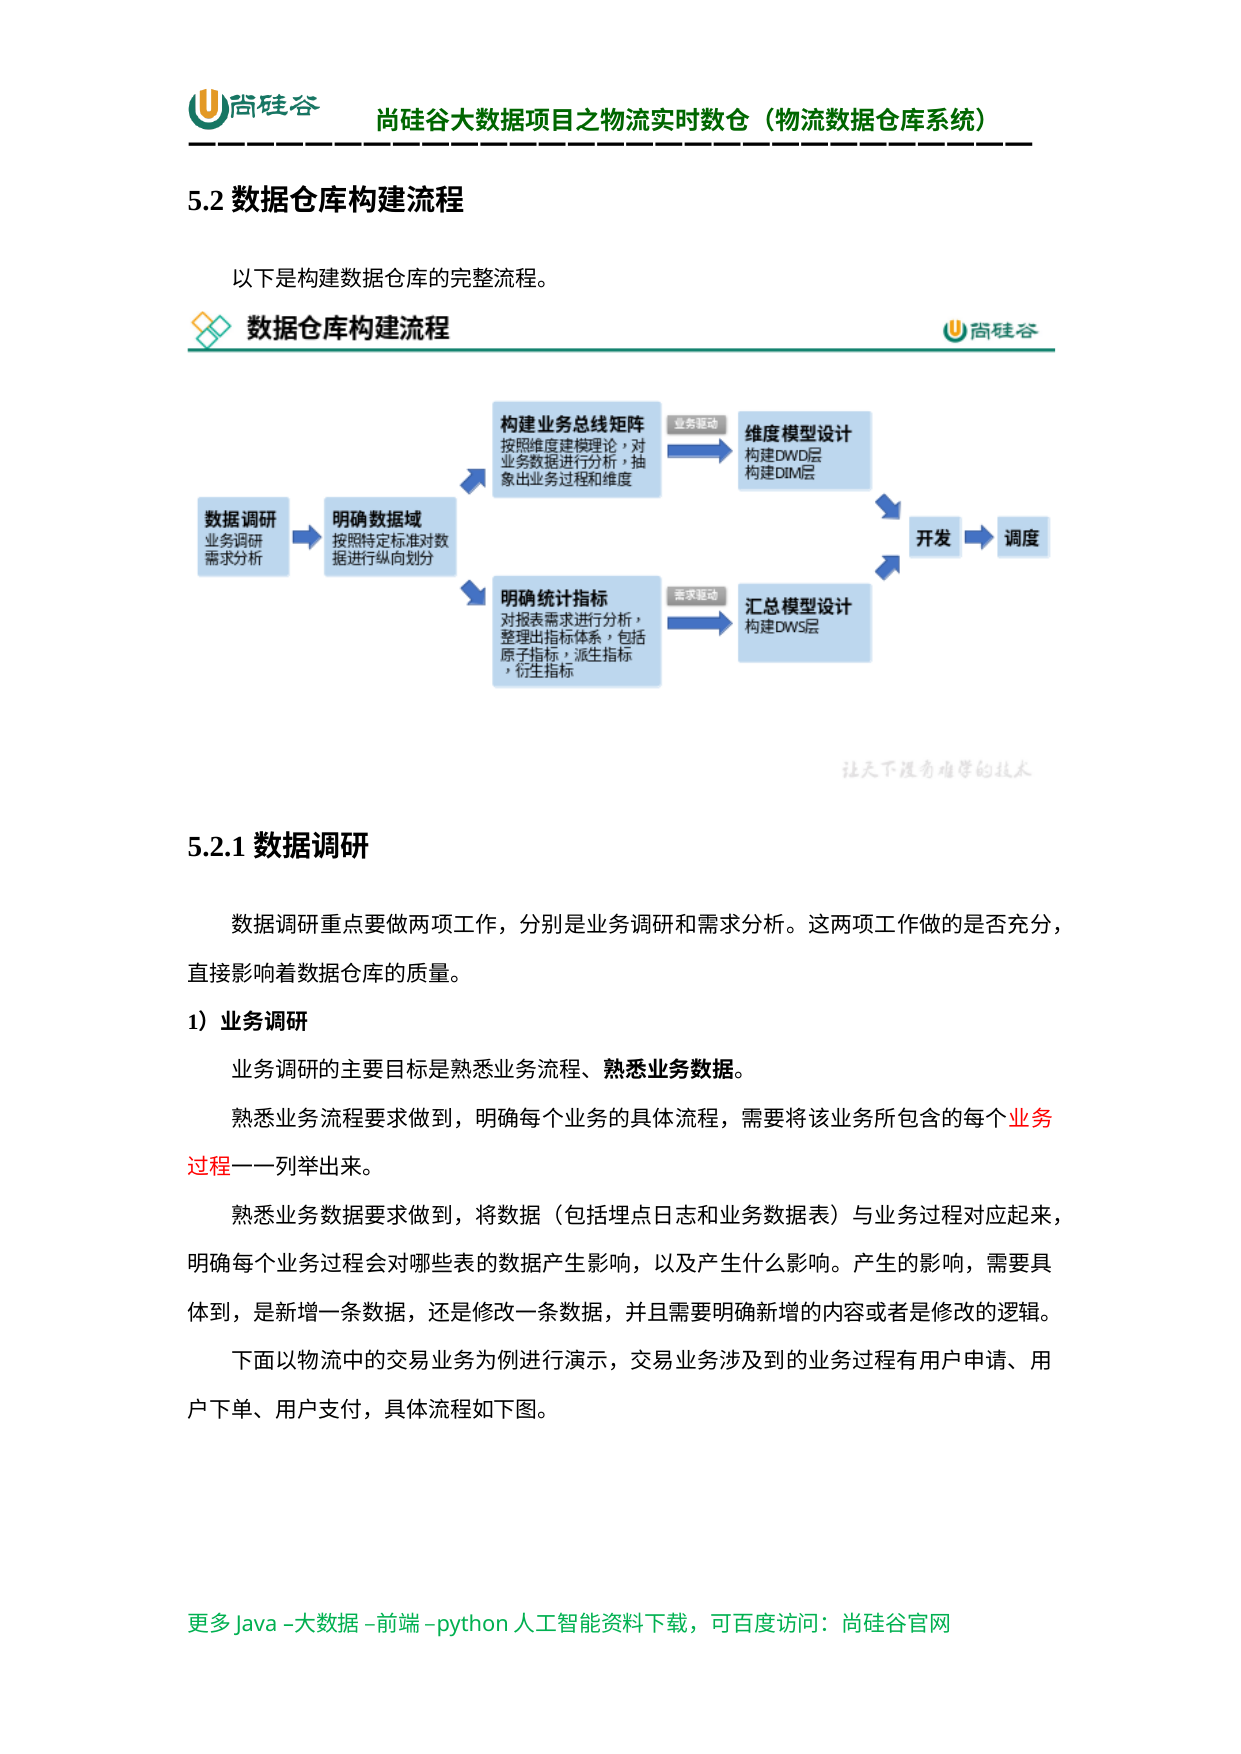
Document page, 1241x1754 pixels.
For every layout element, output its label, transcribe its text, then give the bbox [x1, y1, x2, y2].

text 业务调研的主要目标是熟悉业务流程、熟悉业务数据。 [187, 1052, 1053, 1084]
text 以下是构建数据仓库的完整流程。 [187, 260, 1053, 293]
text 数据调研重点要做两项工作，分别是业务调研和需求分析。这两项工作做的是否充分，直接影响着数据仓库的质量。 [187, 906, 1053, 988]
text 熟悉业务数据要求做到，将数据（包括埋点日志和业务数据表）与业务过程对应起来，明确每个业务过程会对哪些表的数据产生影响，以及产生什么影响。产生的影响，需要具体到，是新增一条数据，还是修改一条数据，并且需要明确新增的内容或者是修改的逻辑。 [187, 1197, 1053, 1327]
text 5.2.1 数据调研 [187, 811, 1053, 876]
text 1）业务调研 [187, 1003, 1053, 1036]
text 熟悉业务流程要求做到，明确每个业务的具体流程，需要将该业务所包含的每个业务过程一一列举出来。 [187, 1100, 1053, 1181]
text 下面以物流中的交易业务为例进行演示，交易业务涉及到的业务过程有用户申请、用户下单、用户支付，具体流程如下图。 [187, 1343, 1053, 1424]
text 5.2 数据仓库构建流程 [187, 165, 1053, 230]
